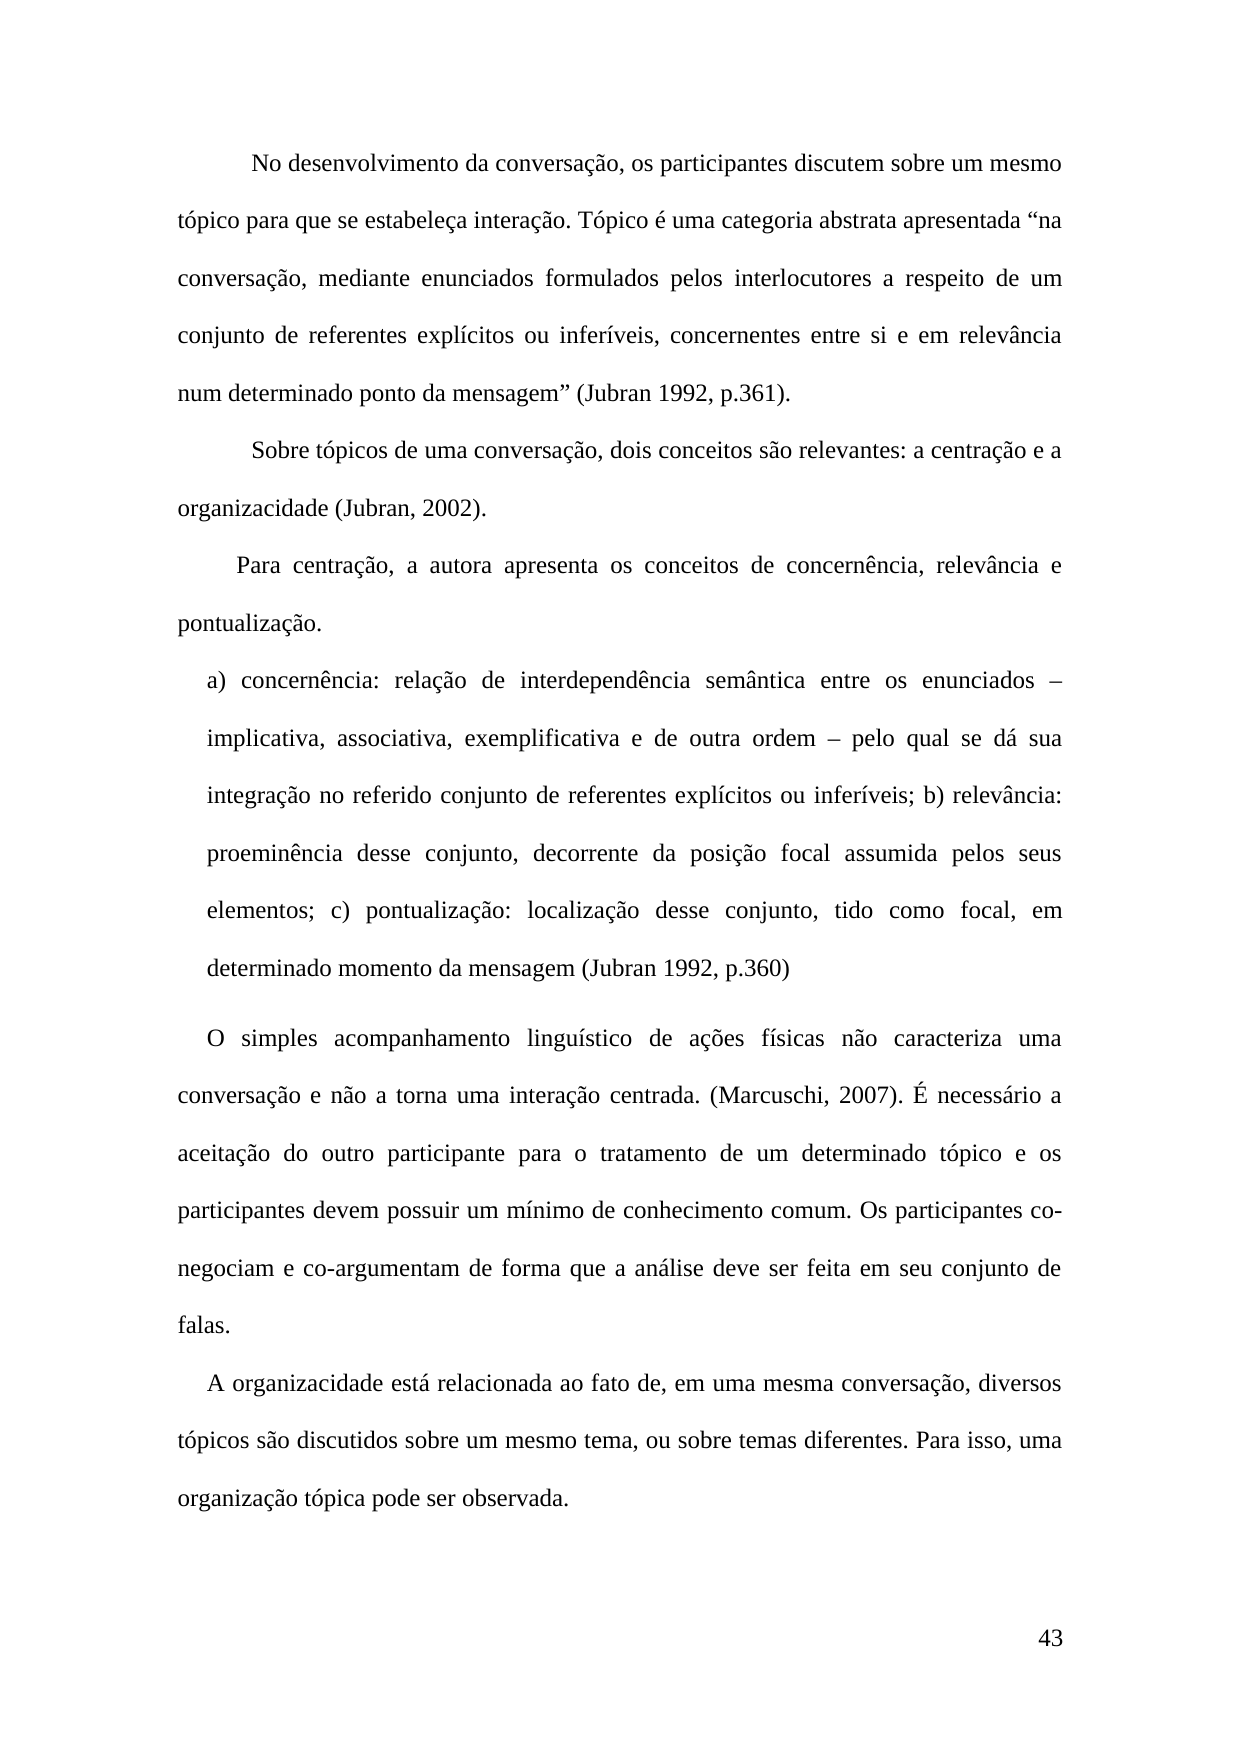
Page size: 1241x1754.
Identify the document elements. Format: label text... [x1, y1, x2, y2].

text No desenvolvimento da conversação, os participantes discutem sobre um mesmo tópico para que se estabeleça interação. Tópico é uma categoria abstrata apresentada “na conversação, mediante enunciados formulados pelos interlocutores a respeito de um conjunto de referentes explícitos ou inferíveis, concernentes entre si e em relevância num determinado ponto da mensagem” (Jubran 1992, p.361). [177, 148, 1063, 406]
text Sobre tópicos de uma conversação, dois conceitos são relevantes: a centração e a organizacidade (Jubran, 2002). [177, 435, 1063, 521]
text A organizacidade está relacionada ao fato de, em uma mesma conversação, diversos tópicos são discutidos sobre um mesmo tema, ou sobre temas diferentes. Para isso, uma organização tópica pode ser observada. [177, 1368, 1063, 1511]
text a) concernência: relação de interdependência semântica entre os enunciados – implicativa, associativa, exemplificativa e de outra ordem – pelo qual se dá sua integração no referido conjunto de referentes explícitos ou inferíveis; b) relevância: proeminência desse conjunto, decorrente da posição focal assumida pelos seus elementos; c) pontualização: localização desse conjunto, tido como focal, em determinado momento da mensagem (Jubran 1992, p.360) [207, 665, 1063, 981]
text Para centração, a autora apresenta os conceitos de concernência, relevância e pontualização. [177, 550, 1063, 636]
text O simples acompanhamento linguístico de ações físicas não caracteriza uma conversação e não a torna uma interação centrada. (Marcuschi, 2007). É necessário a aceitação do outro participante para o tratamento de um determinado tópico e os participantes devem possuir um mínimo de conhecimento comum. Os participantes co-negociam e co-argumentam de forma que a análise deve ser feita em seu conjunto de falas. [177, 1023, 1063, 1339]
